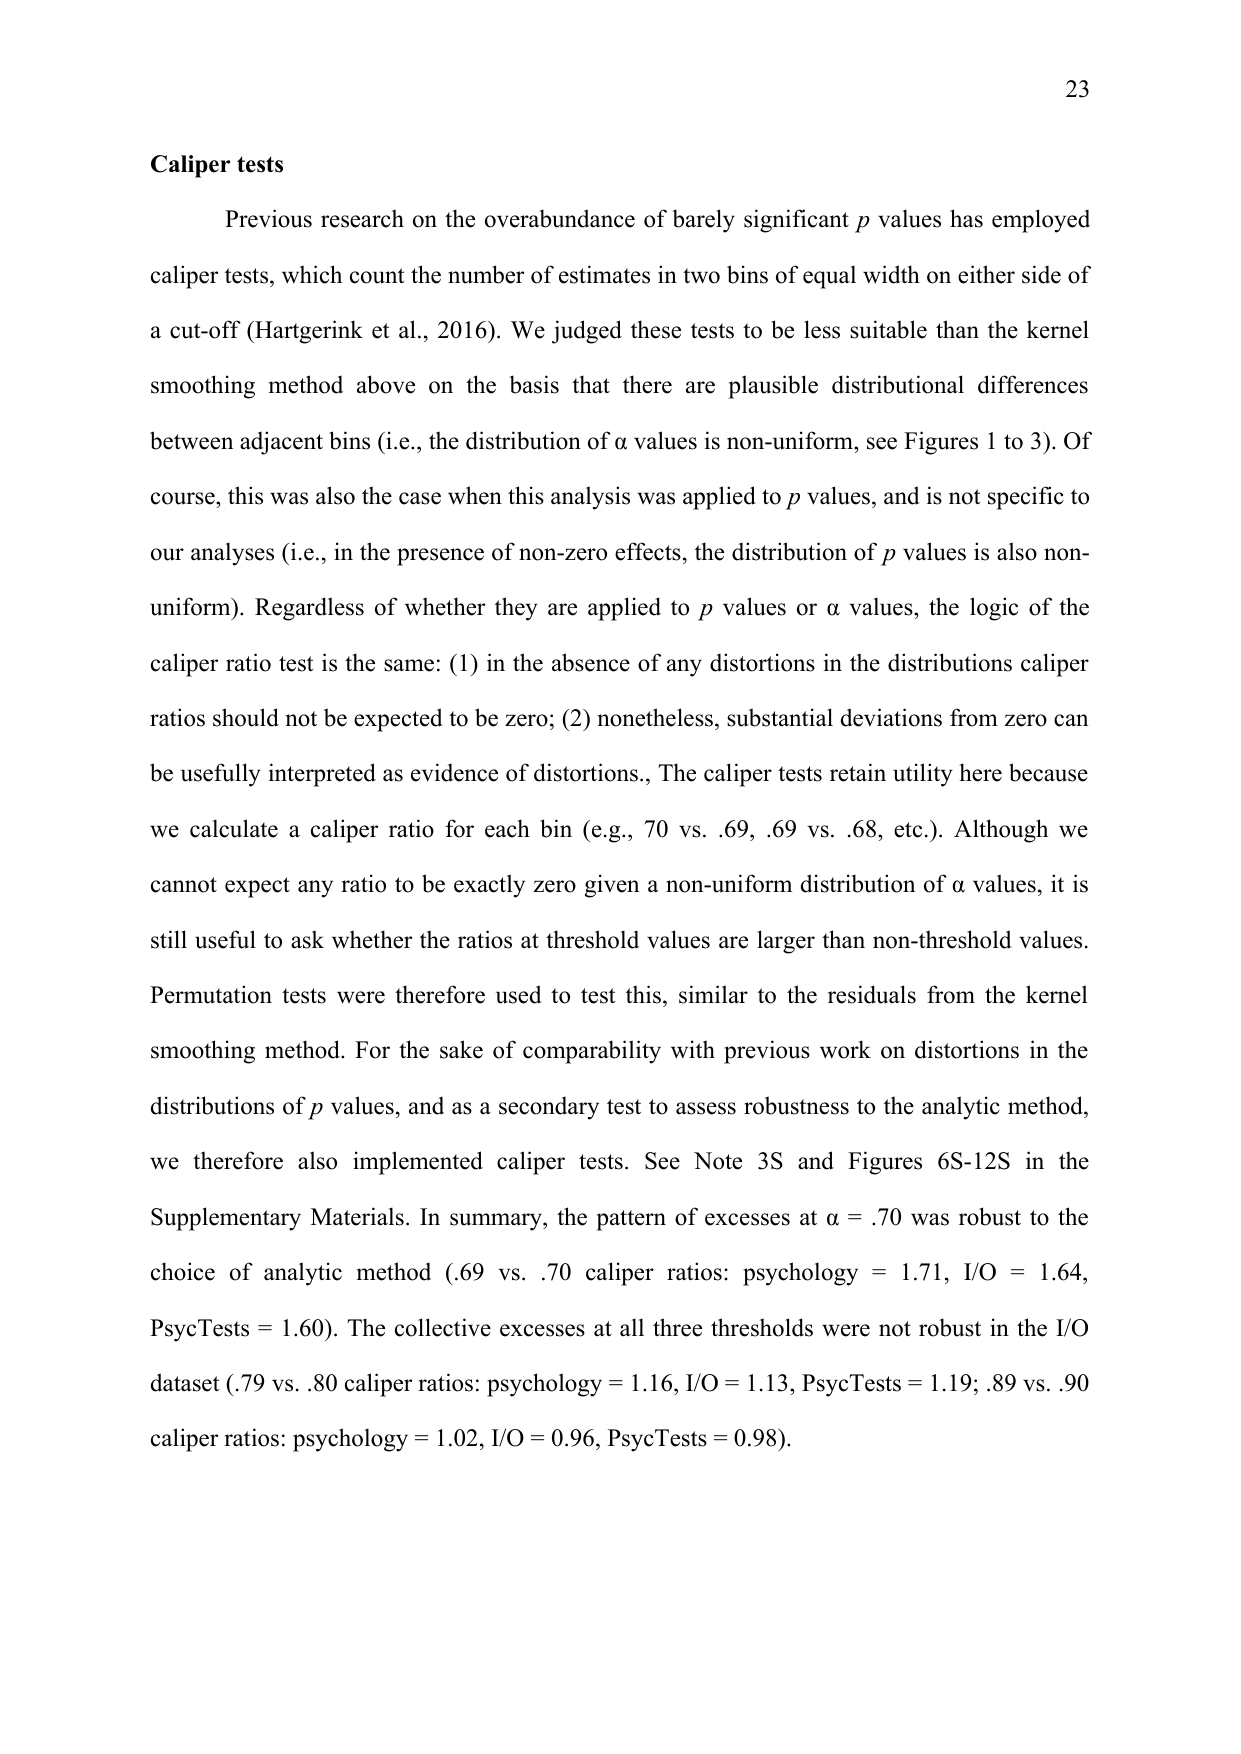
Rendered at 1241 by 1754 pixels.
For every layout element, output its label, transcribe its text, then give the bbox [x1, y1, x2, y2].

text Previous research on the overabundance of barely significant p values has employed caliper tests, which count the number of estimates in two bins of equal width on either side of a cut-off (Hartgerink et al., 2016). We judged these tests to be less suitable than the kernel smoothing method above on the basis that there are plausible distributional differences between adjacent bins (i.e., the distribution of α values is non-uniform, see Figures 1 to 3). Of course, this was also the case when this analysis was applied to p values, and is not specific to our analyses (i.e., in the presence of non-zero effects, the distribution of p values is also non-uniform). Regardless of whether they are applied to p values or α values, the logic of the caliper ratio test is the same: (1) in the absence of any distortions in the distributions caliper ratios should not be expected to be zero; (2) nonetheless, substantial deviations from zero can be usefully interpreted as evidence of distortions., The caliper tests retain utility here because we calculate a caliper ratio for each bin (e.g., 70 vs. .69, .69 vs. .68, etc.). Although we cannot expect any ratio to be exactly zero given a non-uniform distribution of α values, it is still useful to ask whether the ratios at threshold values are larger than non-threshold values. Permutation tests were therefore used to test this, similar to the residuals from the kernel smoothing method. For the sake of comparability with previous work on distortions in the distributions of p values, and as a secondary test to assess robustness to the analytic method, we therefore also implemented caliper tests. See Note 3S and Figures 6S-12S in the Supplementary Materials. In summary, the pattern of excesses at α = .70 was robust to the choice of analytic method (.69 vs. .70 caliper ratios: psychology = 1.71, I/O = 1.64, PsycTests = 1.60). The collective excesses at all three thresholds were not robust in the I/O dataset (.79 vs. .80 caliper ratios: psychology = 1.16, I/O = 1.13, PsycTests = 1.19; .89 vs. .90 caliper ratios: psychology = 1.02, I/O = 0.96, PsycTests = 0.98). [150, 205, 1090, 1452]
subtitle Caliper tests [150, 150, 1090, 178]
